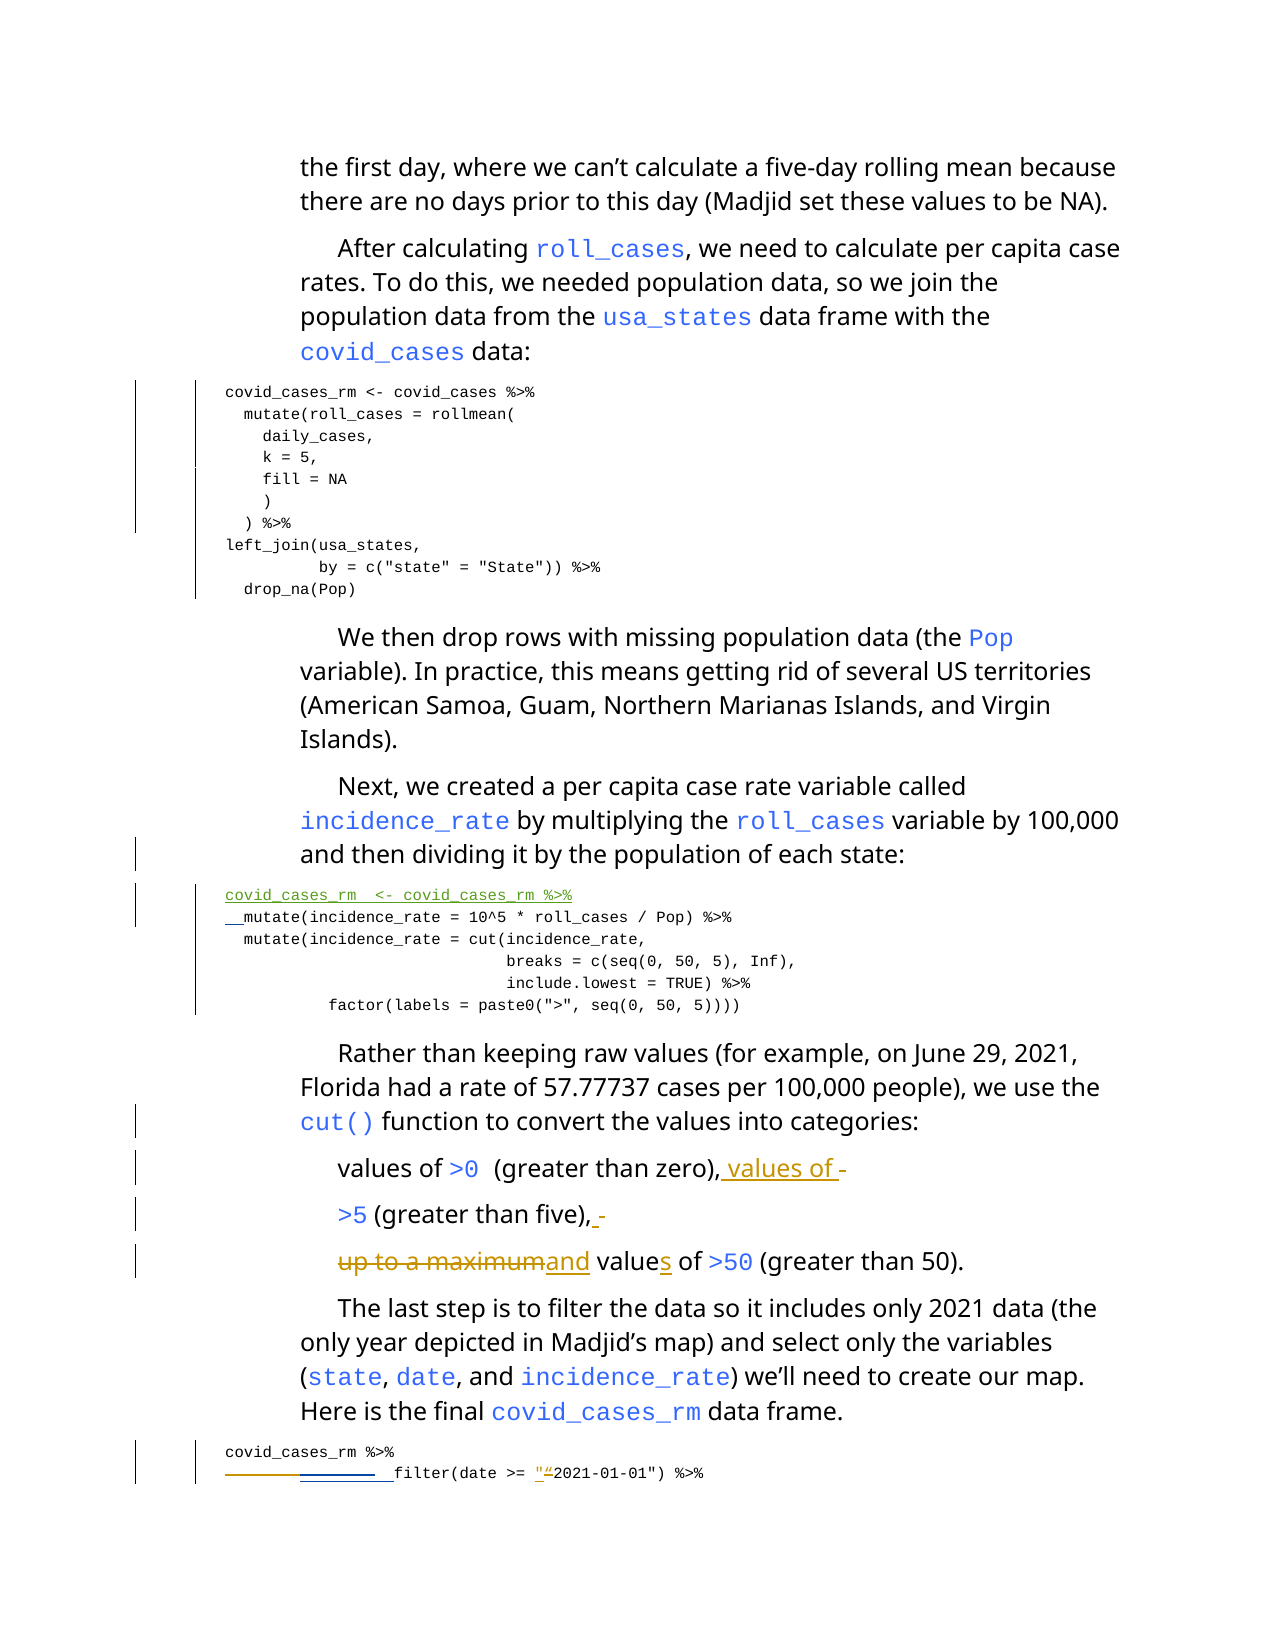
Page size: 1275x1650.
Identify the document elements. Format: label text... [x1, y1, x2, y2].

text Next, we created a per capita case rate variable called incidence_rate by multiplying the roll_cases variable by 100,000 and then dividing it by the population of each state: [300, 768, 1125, 871]
text breaks = c(seq(0, 50, 5), Inf), [196, 949, 1125, 971]
text >5 (greater than five), [300, 1197, 1125, 1231]
text covid_cases_rm %>% [196, 1440, 1125, 1462]
text We then drop rows with missing population data (the Pop variable). In practice, this means getting rid of several US territories (American Samoa, Guam, Northern Marianas Islands, and Virgin Islands). [300, 619, 1125, 756]
text drop_na(Pop) [196, 577, 1125, 599]
text covid_cases_rm <- covid_cases %>% [196, 380, 1125, 402]
text filter(date >= 2021-01-01") %>% [196, 1462, 1125, 1484]
text ) %>% [196, 511, 1125, 533]
text Rather than keeping raw values (for example, on June 29, 2021, Florida had a rate of 57.77737 cases per 100,000 people), we use the cut() function to convert the values into categories: [300, 1036, 1125, 1138]
text mutate(incidence_rate = cut(incidence_rate, [196, 927, 1125, 949]
text values of >0 (greater than zero), [300, 1150, 1125, 1185]
text k = 5, [196, 446, 1125, 467]
text After calculating roll_cases, we need to calculate per capita case rates. To do this, we needed population data, so we join the population data from the usa_states data frame with the covid_cases data: [300, 231, 1125, 367]
text The last step is to filter the data so it includes only 2021 data (the only year depicted in Madjid’s map) and select only the variables (state, date, and incidence_rate) we’ll need to create our map. Here is the final covid_cases_rm data frame. [300, 1291, 1125, 1427]
text left_join(usa_states, [196, 533, 1125, 555]
text mutate(roll_cases = rollmean( [196, 402, 1125, 424]
text factor(labels = paste0(">", seq(0, 50, 5)))) [196, 993, 1125, 1015]
text fill = NA [196, 467, 1125, 489]
text mutate(incidence_rate = 10^5 * roll_cases / Pop) %>% [196, 905, 1125, 927]
text by = c("state" = "State")) %>% [196, 555, 1125, 577]
text ) [196, 489, 1125, 511]
text value of >50 (greater than 50). [300, 1244, 1125, 1278]
text include.lowest = TRUE) %>% [196, 971, 1125, 993]
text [300, 150, 1125, 218]
text daily_cases, [196, 424, 1125, 446]
